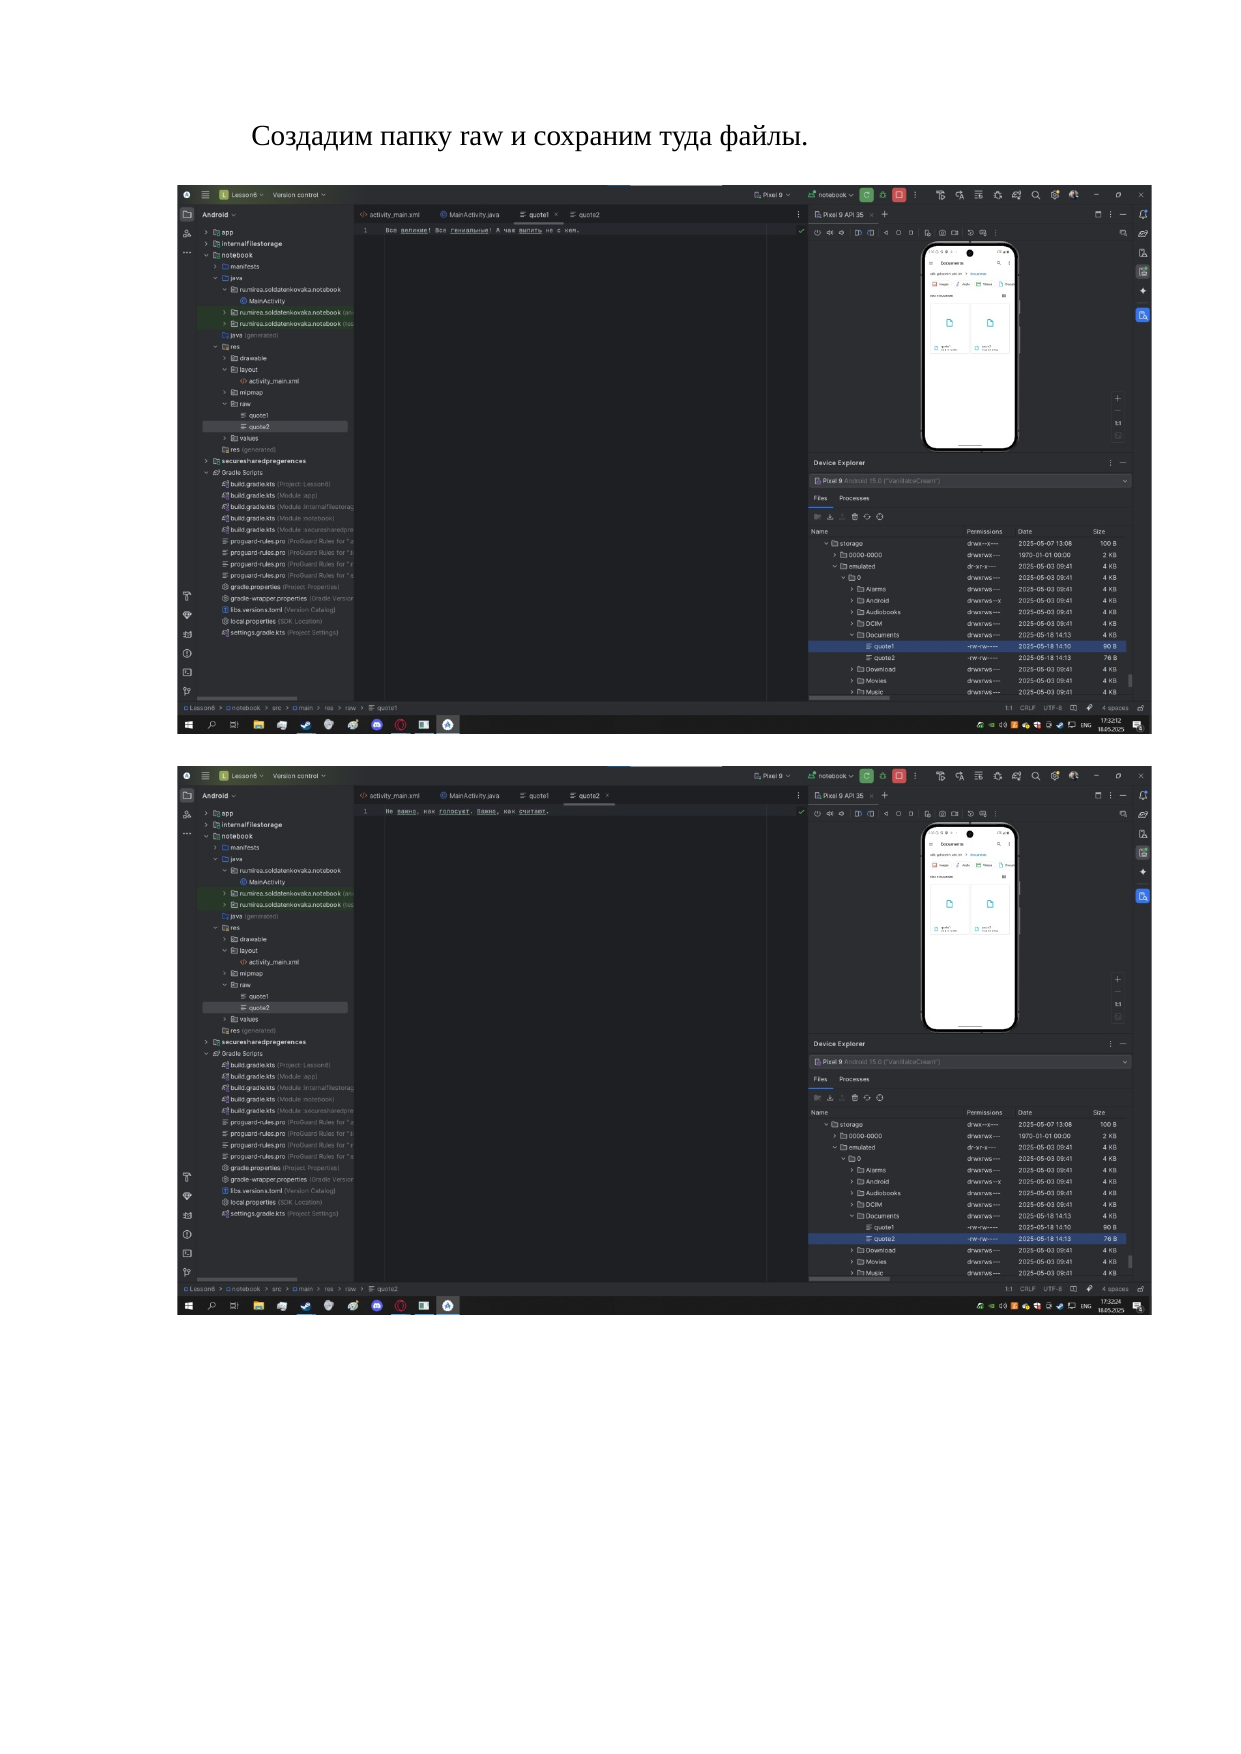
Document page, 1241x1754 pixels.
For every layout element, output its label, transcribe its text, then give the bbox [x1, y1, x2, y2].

picture [177, 185, 1152, 734]
picture [177, 766, 1152, 1315]
text Создадим папку raw и сохраним туда файлы. [177, 118, 1152, 152]
